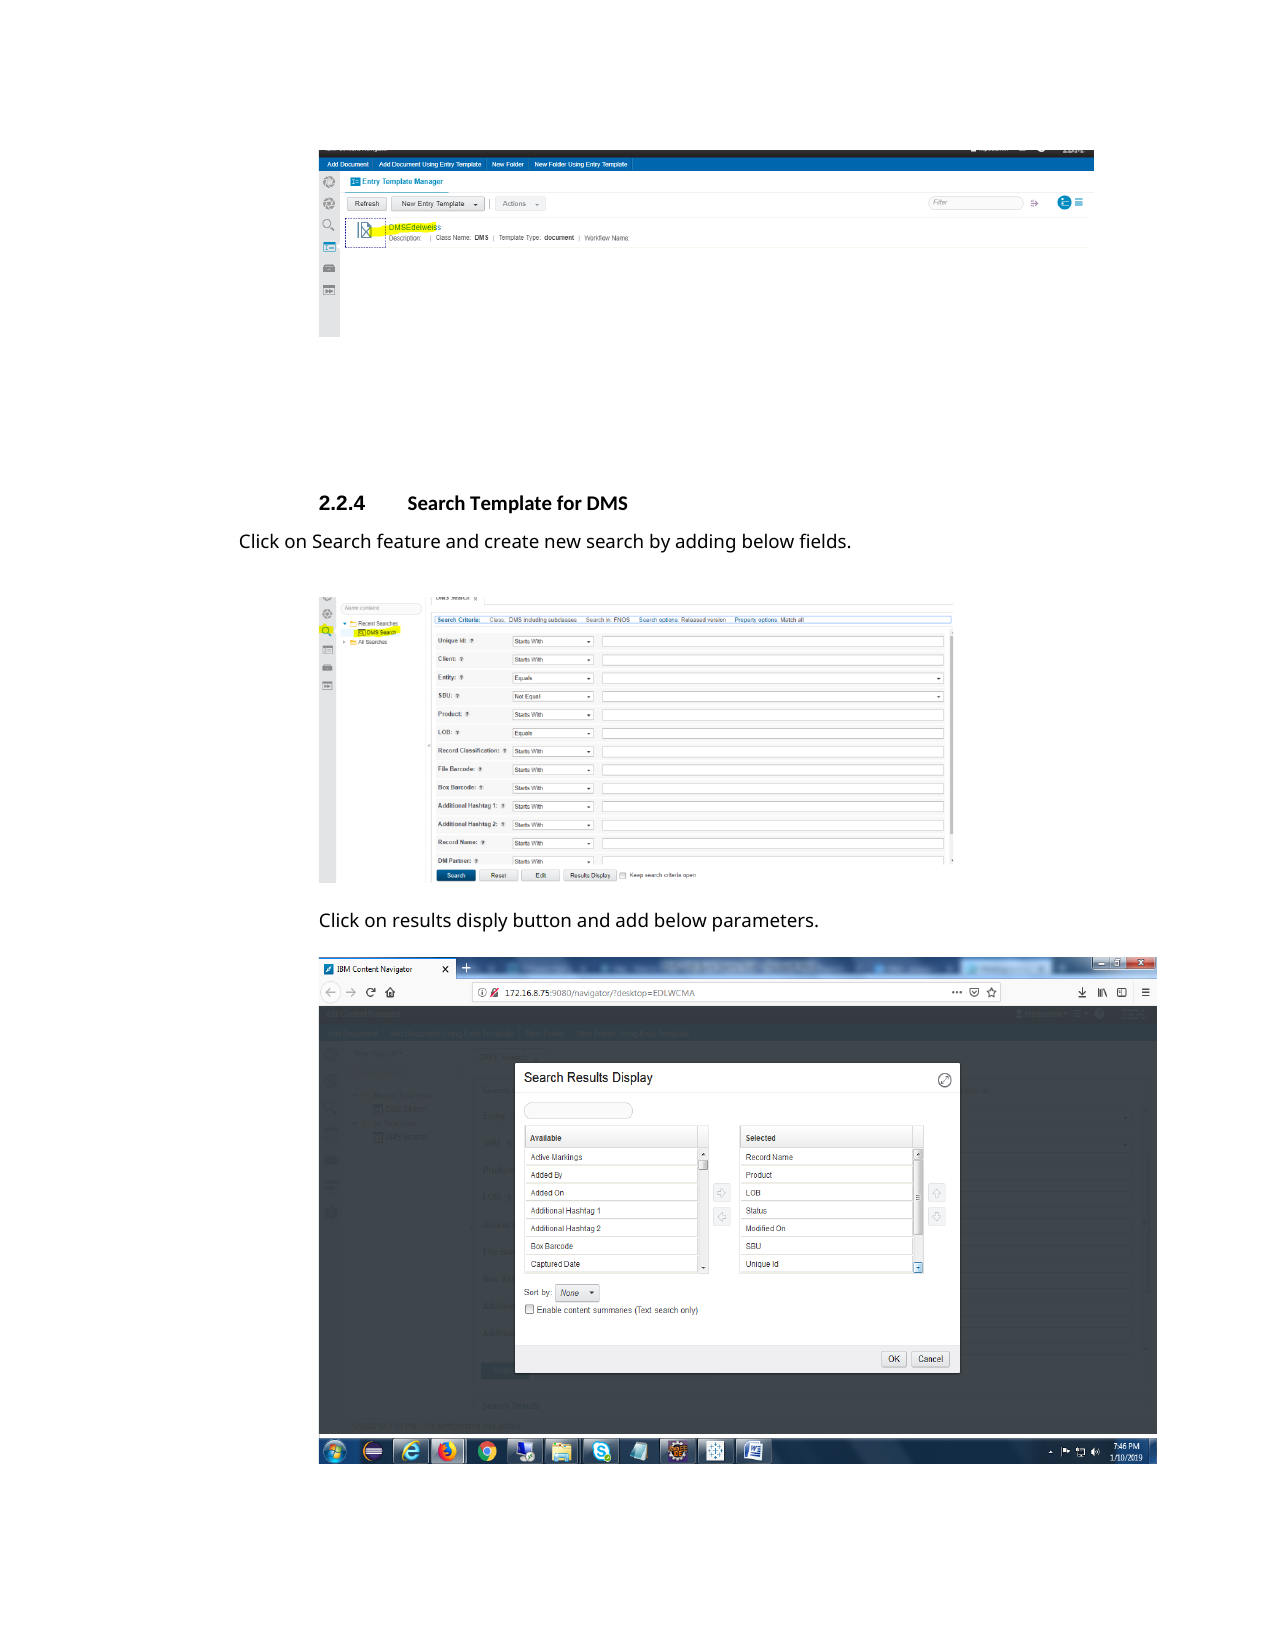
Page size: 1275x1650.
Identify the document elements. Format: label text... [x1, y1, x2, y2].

picture [318, 597, 954, 883]
subtitle Search Template for DMS [319, 490, 1125, 516]
text Click on results disply button and add below parameters. [319, 908, 1125, 933]
picture [318, 150, 1094, 337]
text Click on Search feature and create new search by adding below fields. [239, 528, 1125, 554]
picture [318, 957, 1157, 1464]
